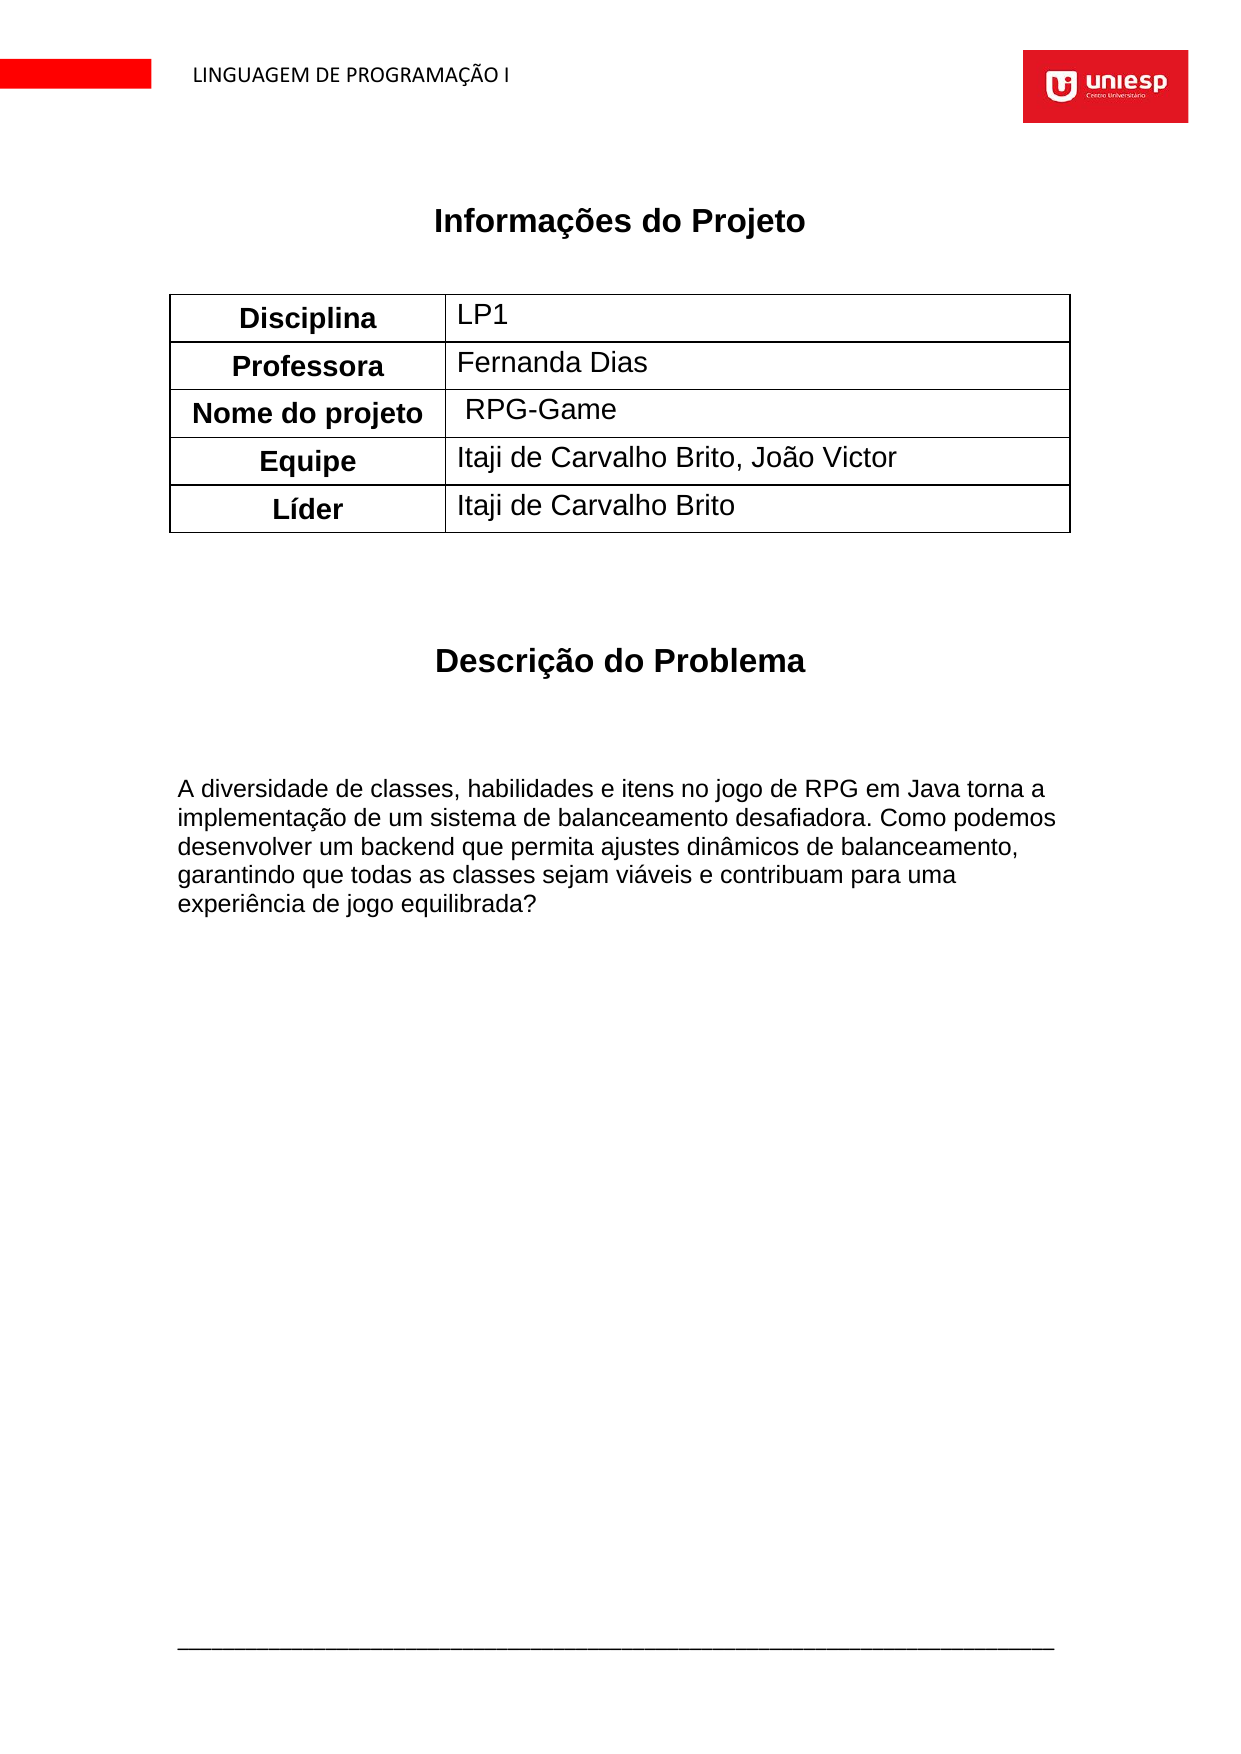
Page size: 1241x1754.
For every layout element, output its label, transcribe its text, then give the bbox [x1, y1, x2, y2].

table_cell Itaji de Carvalho Brito [446, 486, 1069, 532]
table_header Disciplina [171, 295, 445, 341]
table_cell Líder [171, 486, 445, 532]
table_cell Nome do projeto [171, 390, 445, 436]
text Descrição do Problema [177, 641, 1063, 679]
table_cell Fernanda Dias [446, 343, 1069, 389]
picture [1023, 50, 1189, 123]
text Informações do Projeto [177, 201, 1063, 240]
table_cell Professora [171, 343, 445, 389]
table_header LP1 [446, 295, 1069, 341]
table_cell Equipe [171, 438, 445, 484]
table_cell RPG-Game [446, 390, 1069, 436]
table_cell Itaji de Carvalho Brito, João Victor [446, 438, 1069, 484]
text A diversidade de classes, habilidades e itens no jogo de RPG em Java torna a implementação de um sistema de balanceamento desafiadora. Como podemos desenvolver um backend que permita ajustes dinâmicos de balanceamento, garantindo que todas as classes sejam viáveis e contribuam para uma experiência de jogo equilibrada? [177, 774, 1063, 918]
